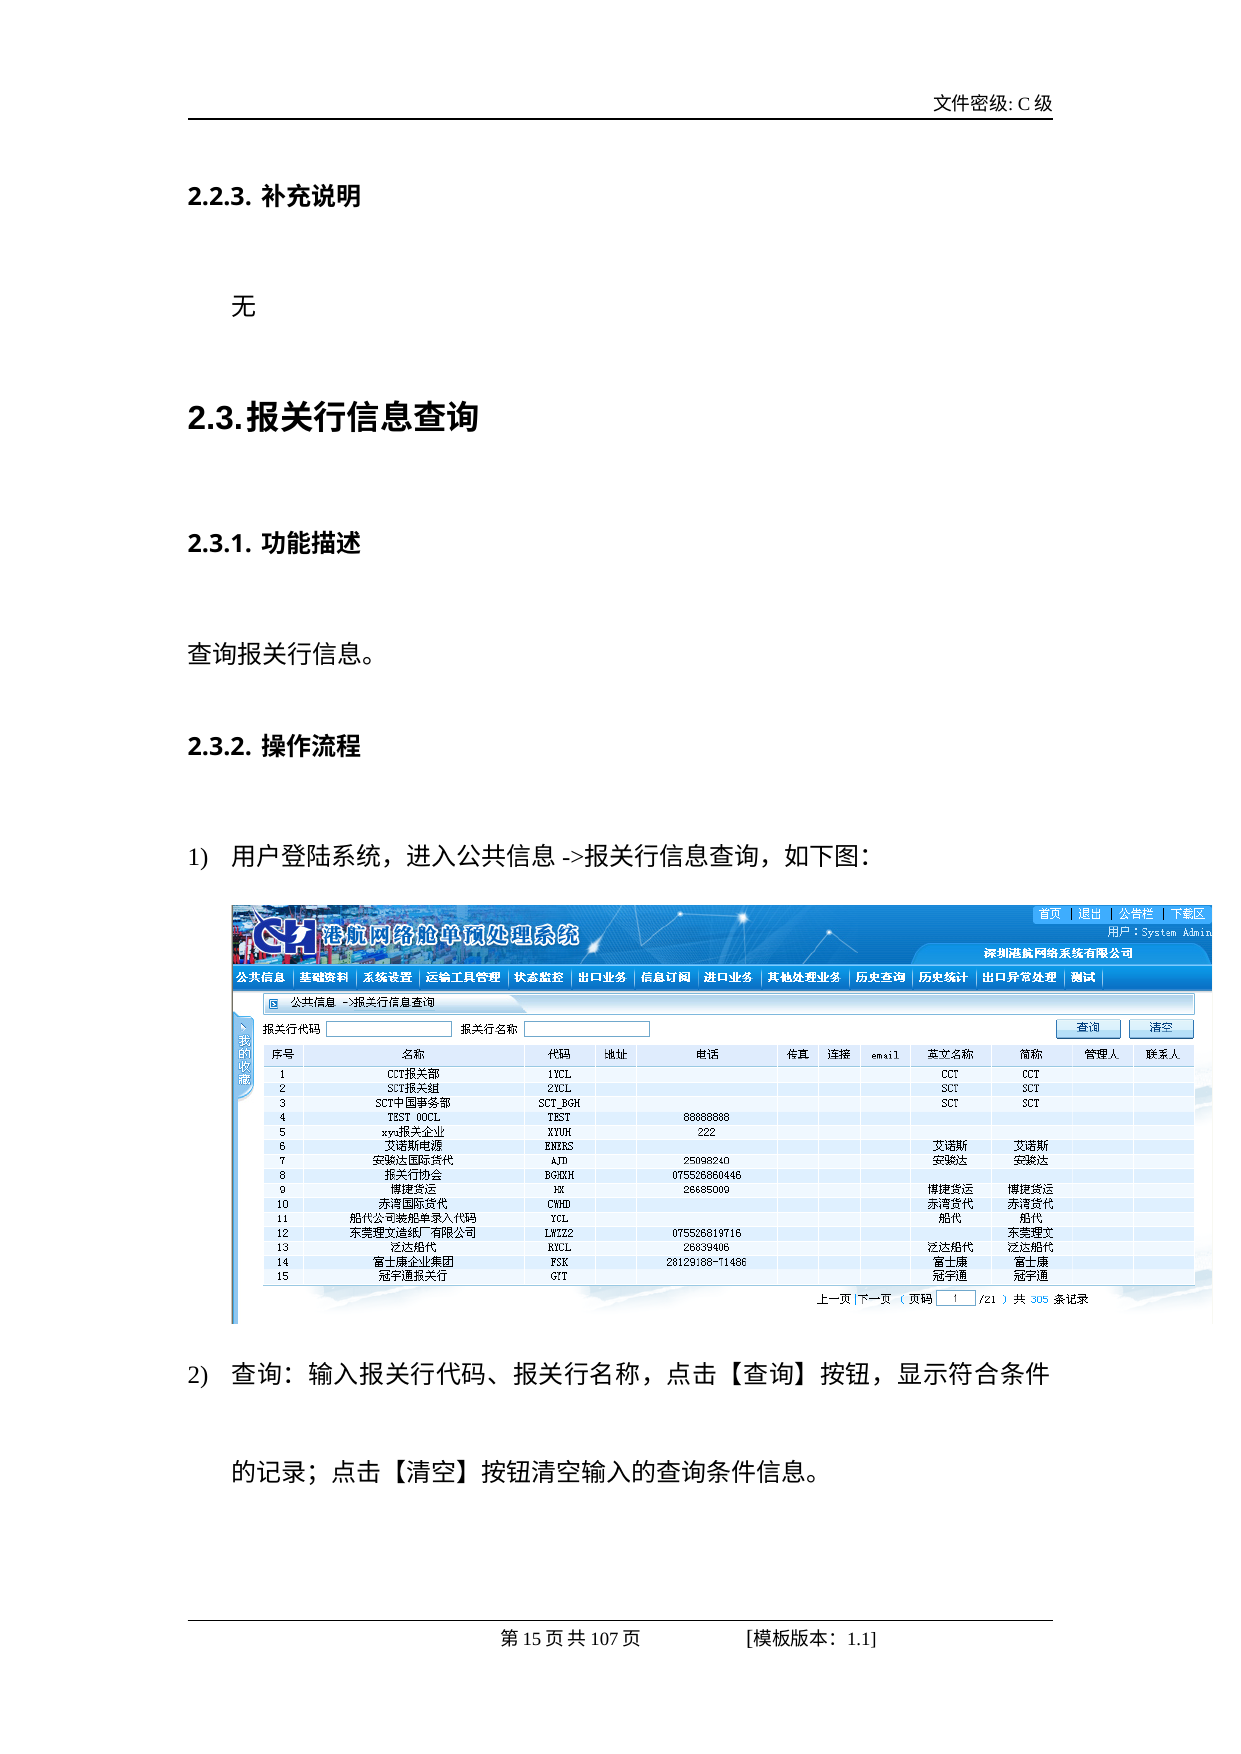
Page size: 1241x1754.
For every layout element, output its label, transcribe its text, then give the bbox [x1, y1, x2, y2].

list 查询：输入报关行代码、报关行名称，点击【查询】按钮，显示符合条件的记录；点击【清空】按钮清空输入的查询条件信息。 [187, 1340, 1053, 1503]
subtitle 功能描述 [187, 509, 1053, 574]
list 用户登陆系统，进入公共信息 ->报关行信息查询，如下图： [187, 822, 1053, 887]
text 无 [231, 272, 1053, 337]
text 查询报关行信息。 [187, 620, 1053, 685]
subtitle 操作流程 [187, 712, 1053, 777]
subtitle 报关行信息查询 [187, 382, 1053, 447]
picture [231, 905, 1213, 1324]
subtitle 补充说明 [187, 162, 1053, 227]
